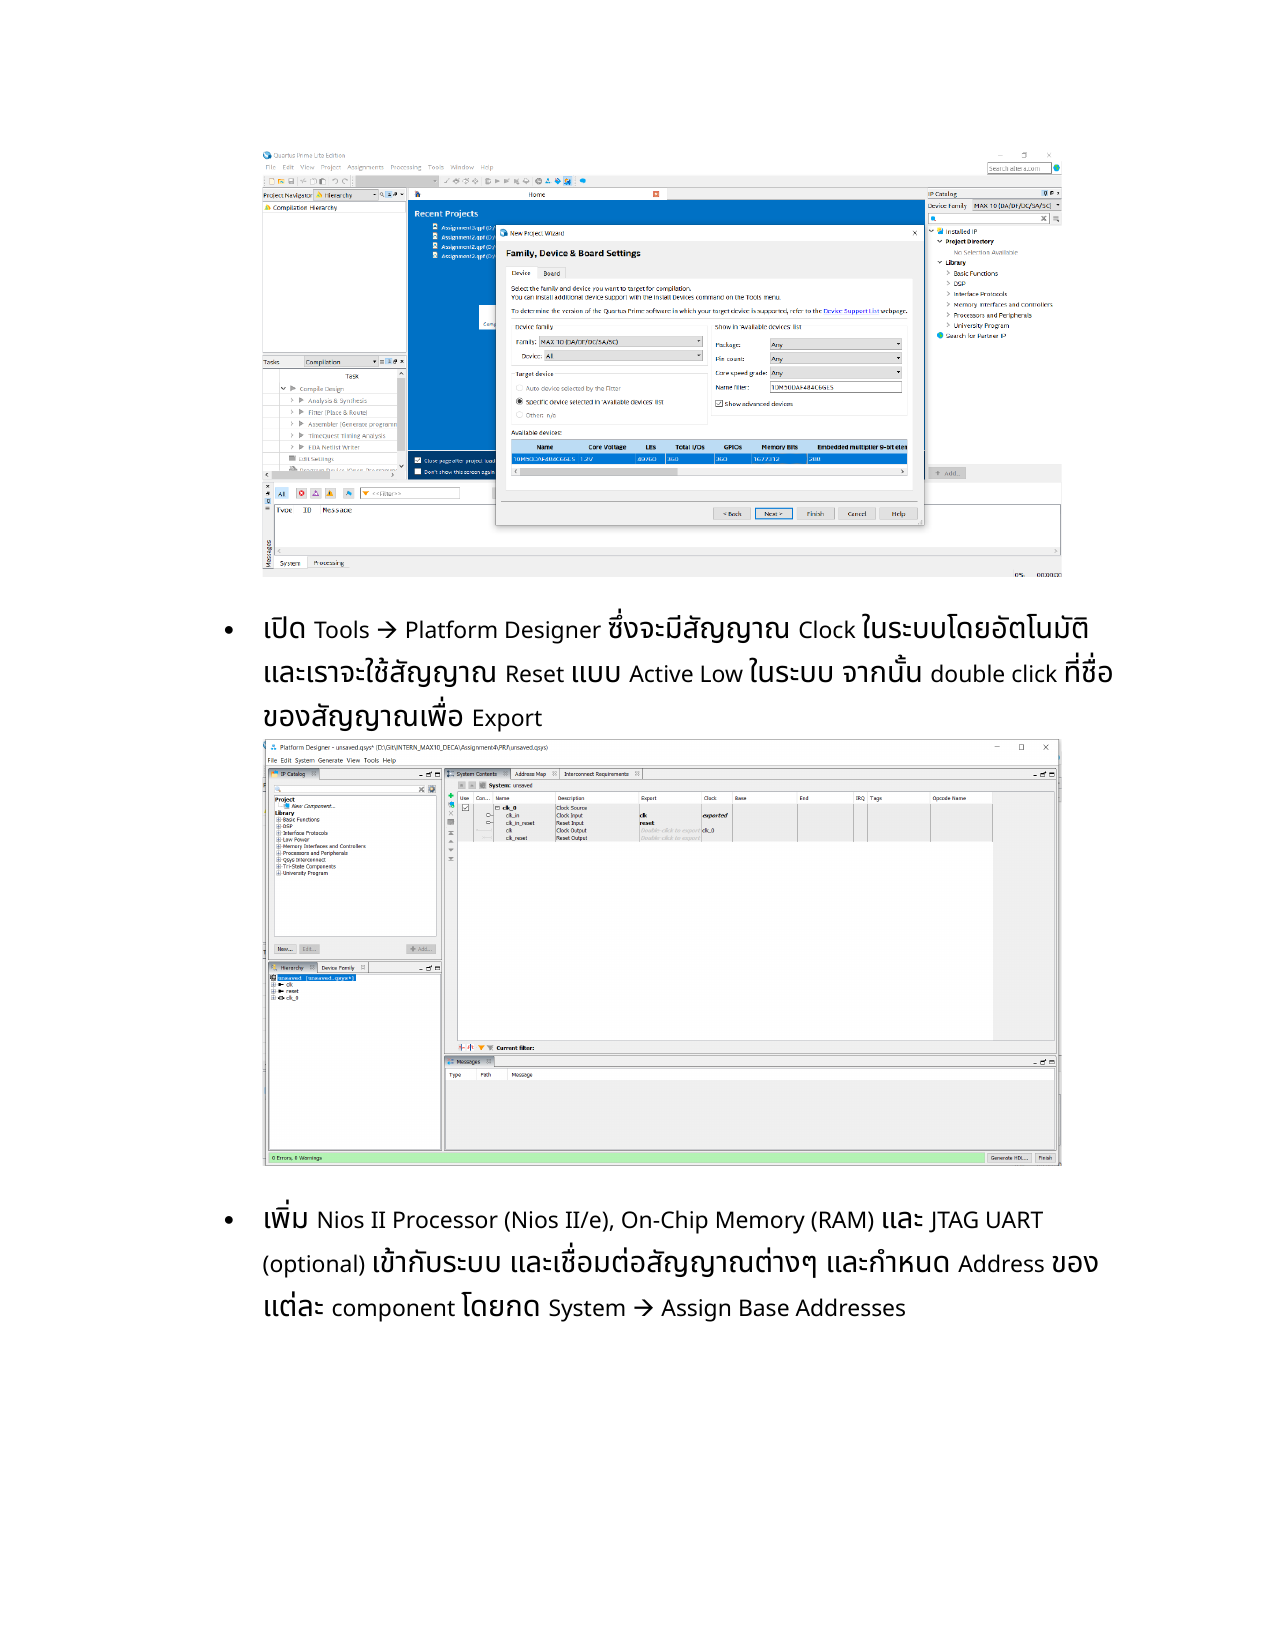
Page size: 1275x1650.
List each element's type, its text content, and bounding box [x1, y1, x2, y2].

list เพิ่ม Nios II Processor (Nios II/e), On-Chip Memory (RAM) และ JTAG UART (optional) เข้ากับระบบ และเชื่อมต่อสัญญาณต่างๆ และกำหนด Address ของแต่ละ component โดยกด System Assign Base Addresses [225, 1197, 1125, 1329]
list เปิด Tools Platform Designer ซึ่งจะมีสัญญาณ Clock ในระบบโดยอัตโนมัติ และเราจะใช้สัญญาณ Reset แบบ Active Low ในระบบ จากนั้น double click ที่ชื่อของสัญญาณเพื่อ Export [225, 607, 1125, 740]
picture [262, 150, 1062, 577]
picture [262, 739, 1062, 1166]
